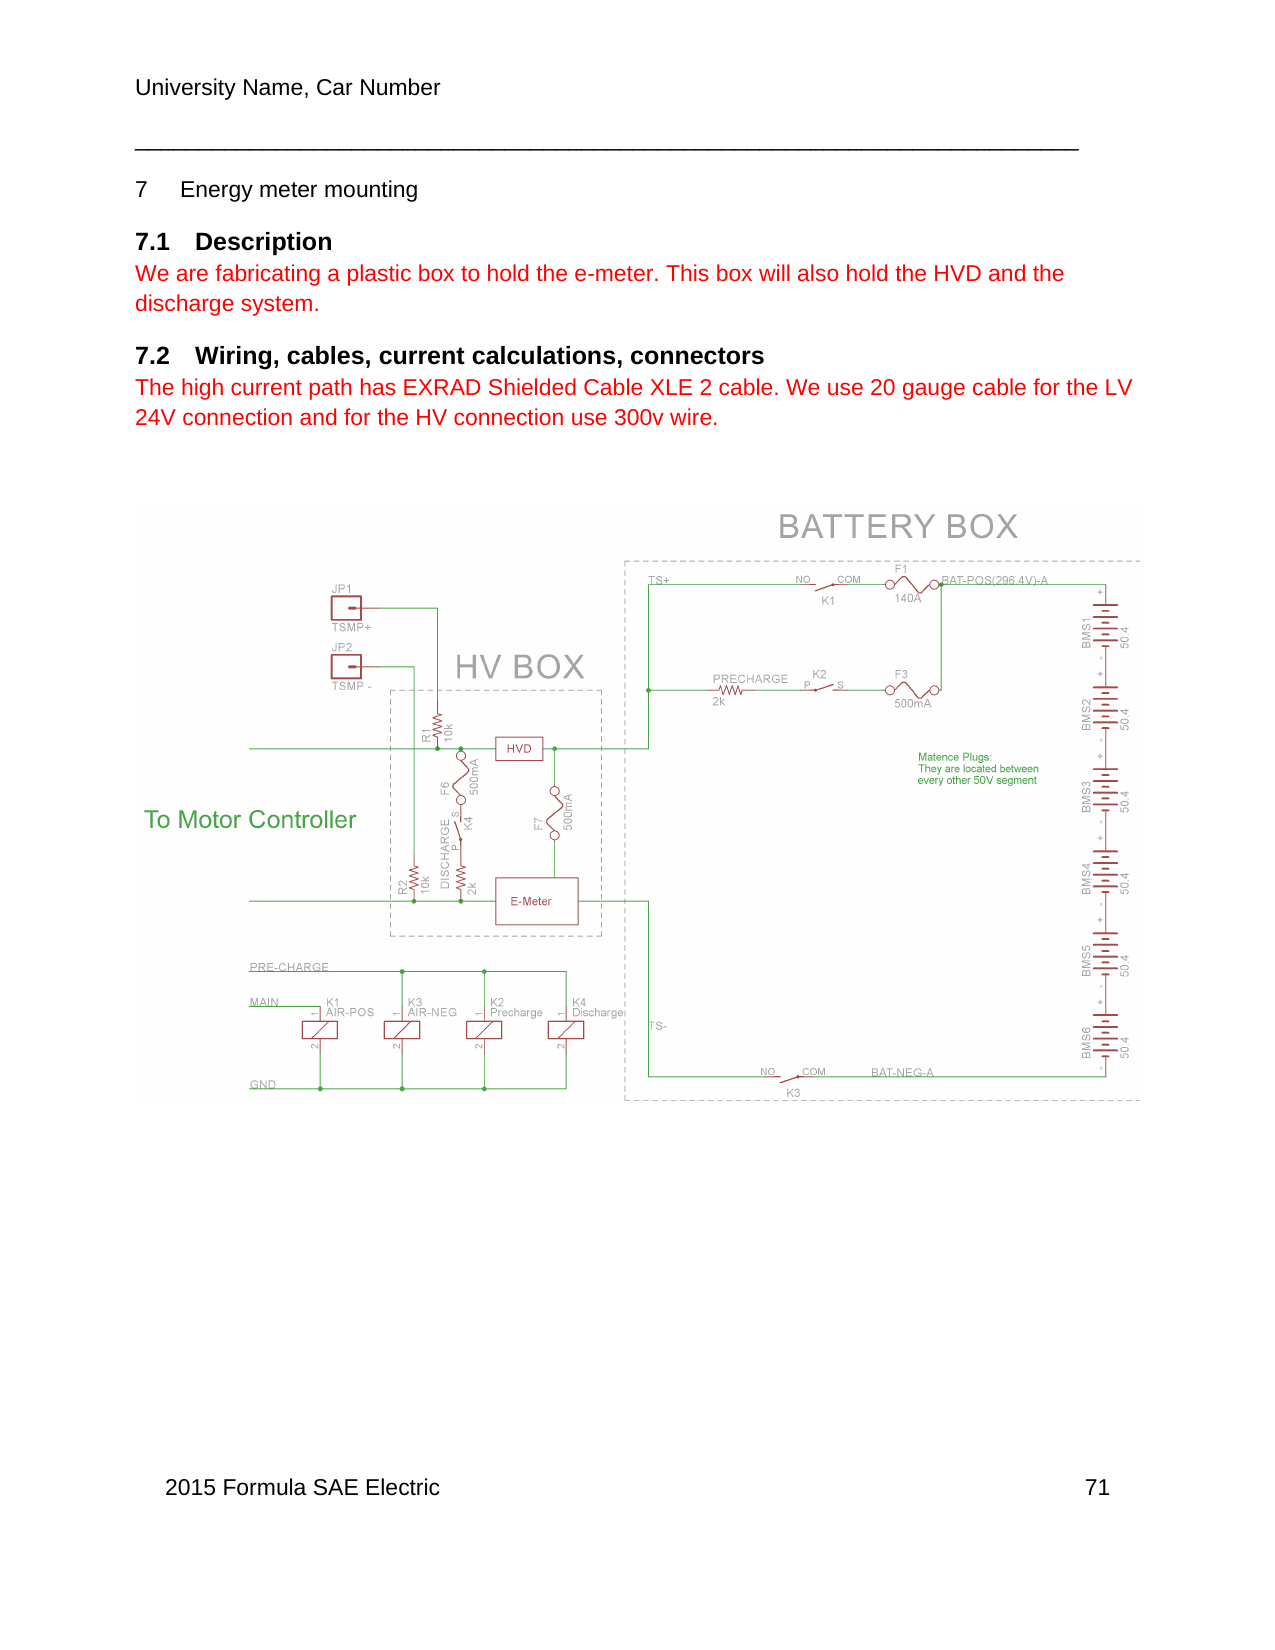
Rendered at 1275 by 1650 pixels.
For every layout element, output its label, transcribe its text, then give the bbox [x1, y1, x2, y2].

subtitle Description [135, 227, 1140, 256]
text The high current path has EXRAD Shielded Cable XLE 2 cable. We use 20 gauge cable for the LV 24V connection and for the HV connection use 300v wire. [135, 374, 1140, 431]
text We are fabricating a plastic box to hold the e-meter. This box will also hold the HVD and the discharge system. [135, 260, 1140, 316]
subtitle Energy meter mounting [135, 176, 1140, 202]
picture [135, 506, 1140, 1101]
subtitle Wiring, cables, current calculations, connectors [135, 341, 1140, 370]
